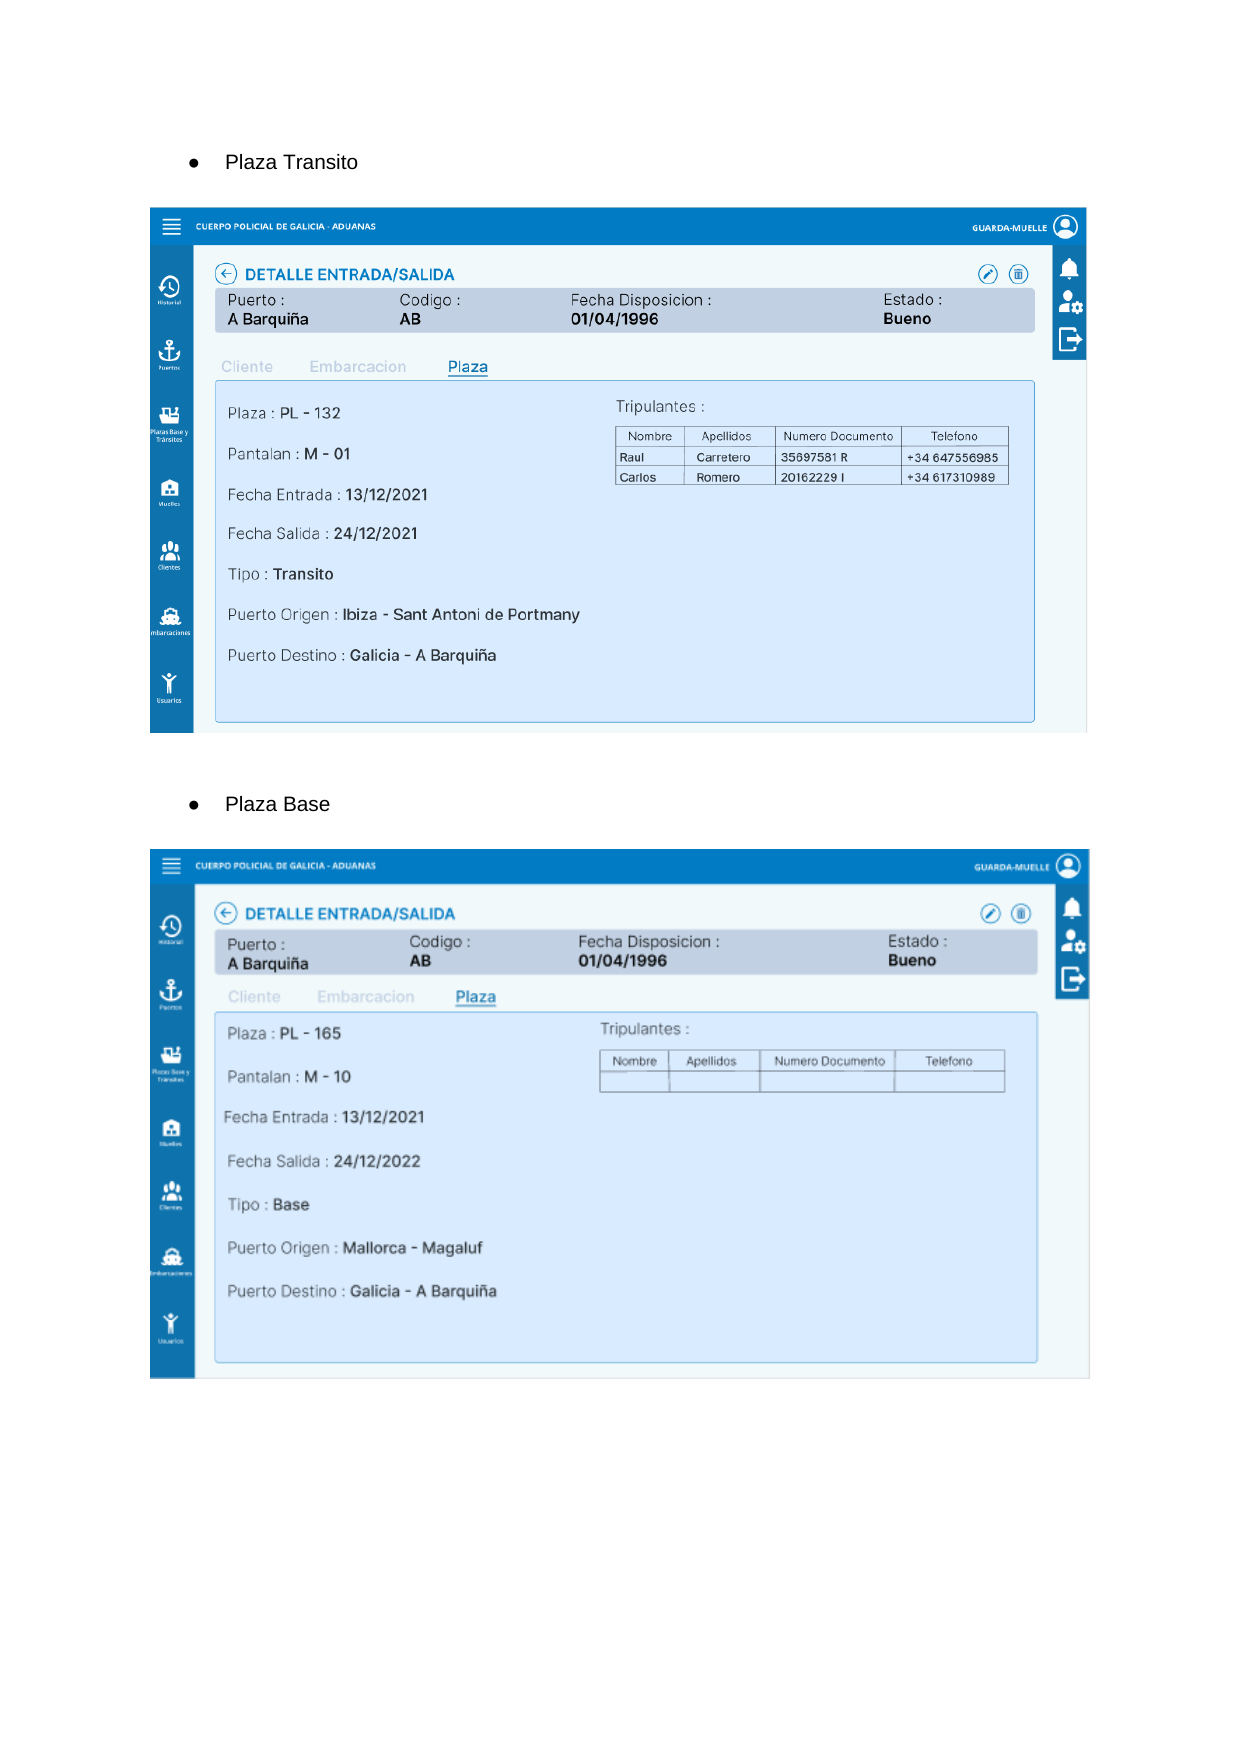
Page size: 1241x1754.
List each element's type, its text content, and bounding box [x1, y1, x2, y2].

picture [150, 207, 1088, 733]
picture [150, 849, 1091, 1379]
list Plaza Transito [187, 150, 1090, 174]
list Plaza Base [187, 792, 1090, 816]
